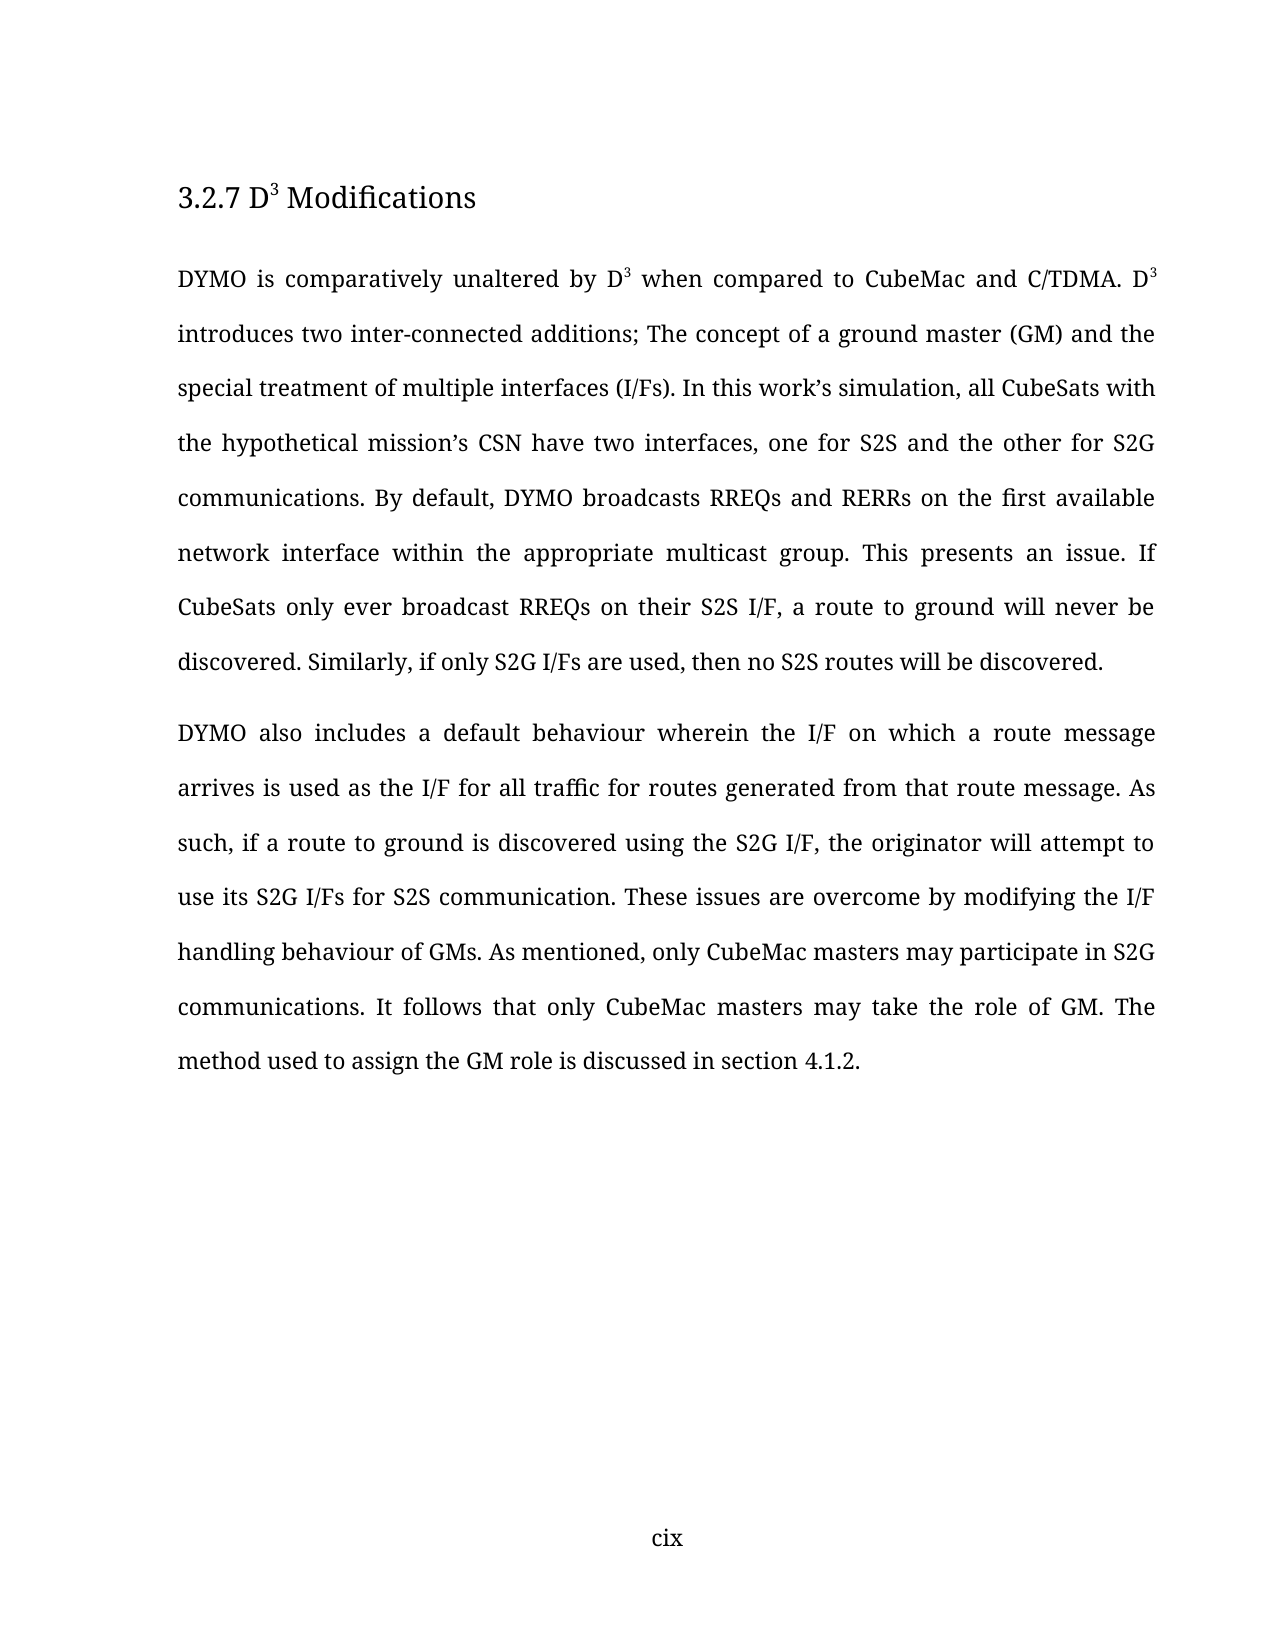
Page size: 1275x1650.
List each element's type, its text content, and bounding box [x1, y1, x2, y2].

text DYMO is comparatively unaltered by D3 when compared to CubeMac and C/TDMA. D3 introduces two inter-connected additions; The concept of a ground master (GM) and the special treatment of multiple interfaces (I/Fs). In this work’s simulation, all CubeSats with the hypothetical mission’s CSN have two interfaces, one for S2S and the other for S2G communications. By default, DYMO broadcasts RREQs and RERRs on the first available network interface within the appropriate multicast group. This presents an issue. If CubeSats only ever broadcast RREQs on their S2S I/F, a route to ground will never be discovered. Similarly, if only S2G I/Fs are used, then no S2S routes will be discovered. [177, 263, 1157, 677]
subtitle D3 Modifications [177, 177, 1157, 217]
text DYMO also includes a default behaviour wherein the I/F on which a route message arrives is used as the I/F for all traffic for routes generated from that route message. As such, if a route to ground is discovered using the S2G I/F, the originator will attempt to use its S2G I/Fs for S2S communication. These issues are overcome by modifying the I/F handling behaviour of GMs. As mentioned, only CubeMac masters may participate in S2G communications. It follows that only CubeMac masters may take the role of GM. The method used to assign the GM role is discussed in section 4.1.2. [177, 717, 1157, 1077]
